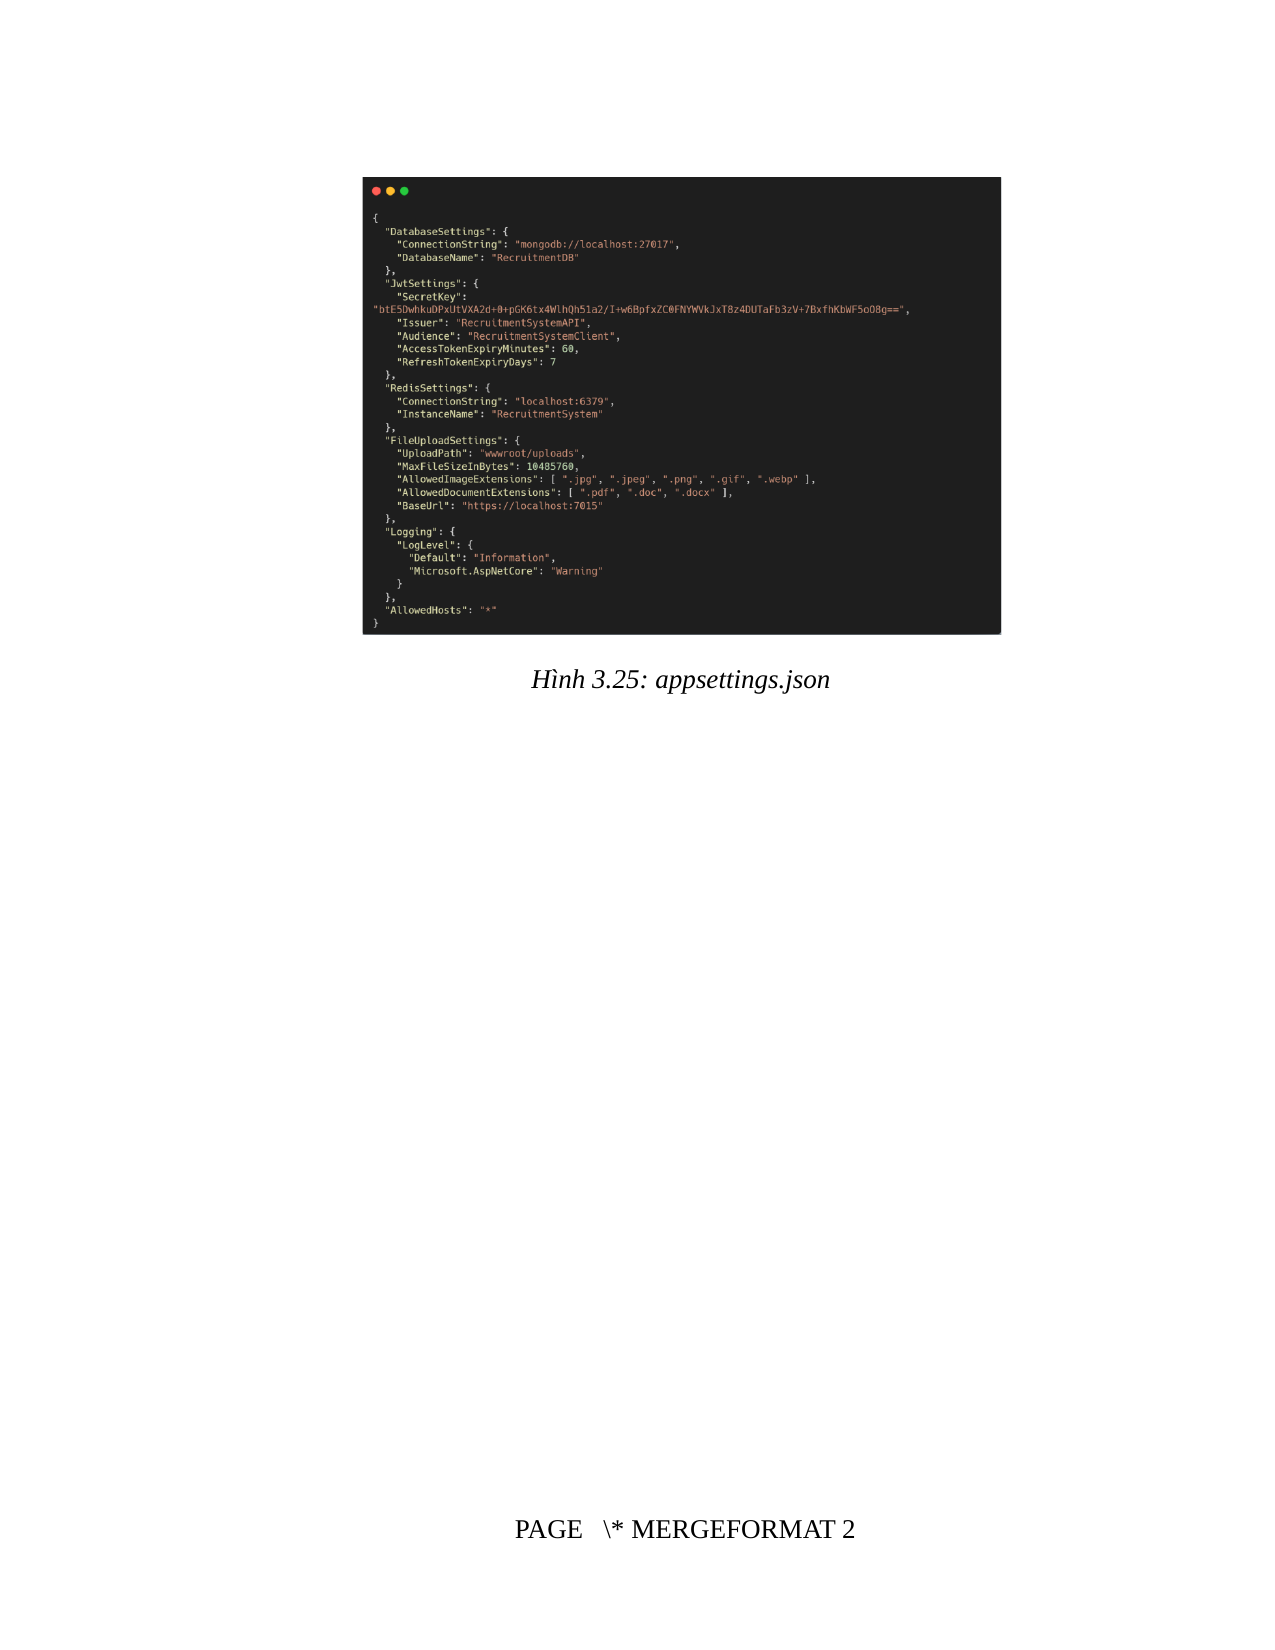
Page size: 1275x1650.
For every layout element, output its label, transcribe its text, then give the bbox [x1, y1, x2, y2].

picture [362, 177, 1002, 635]
